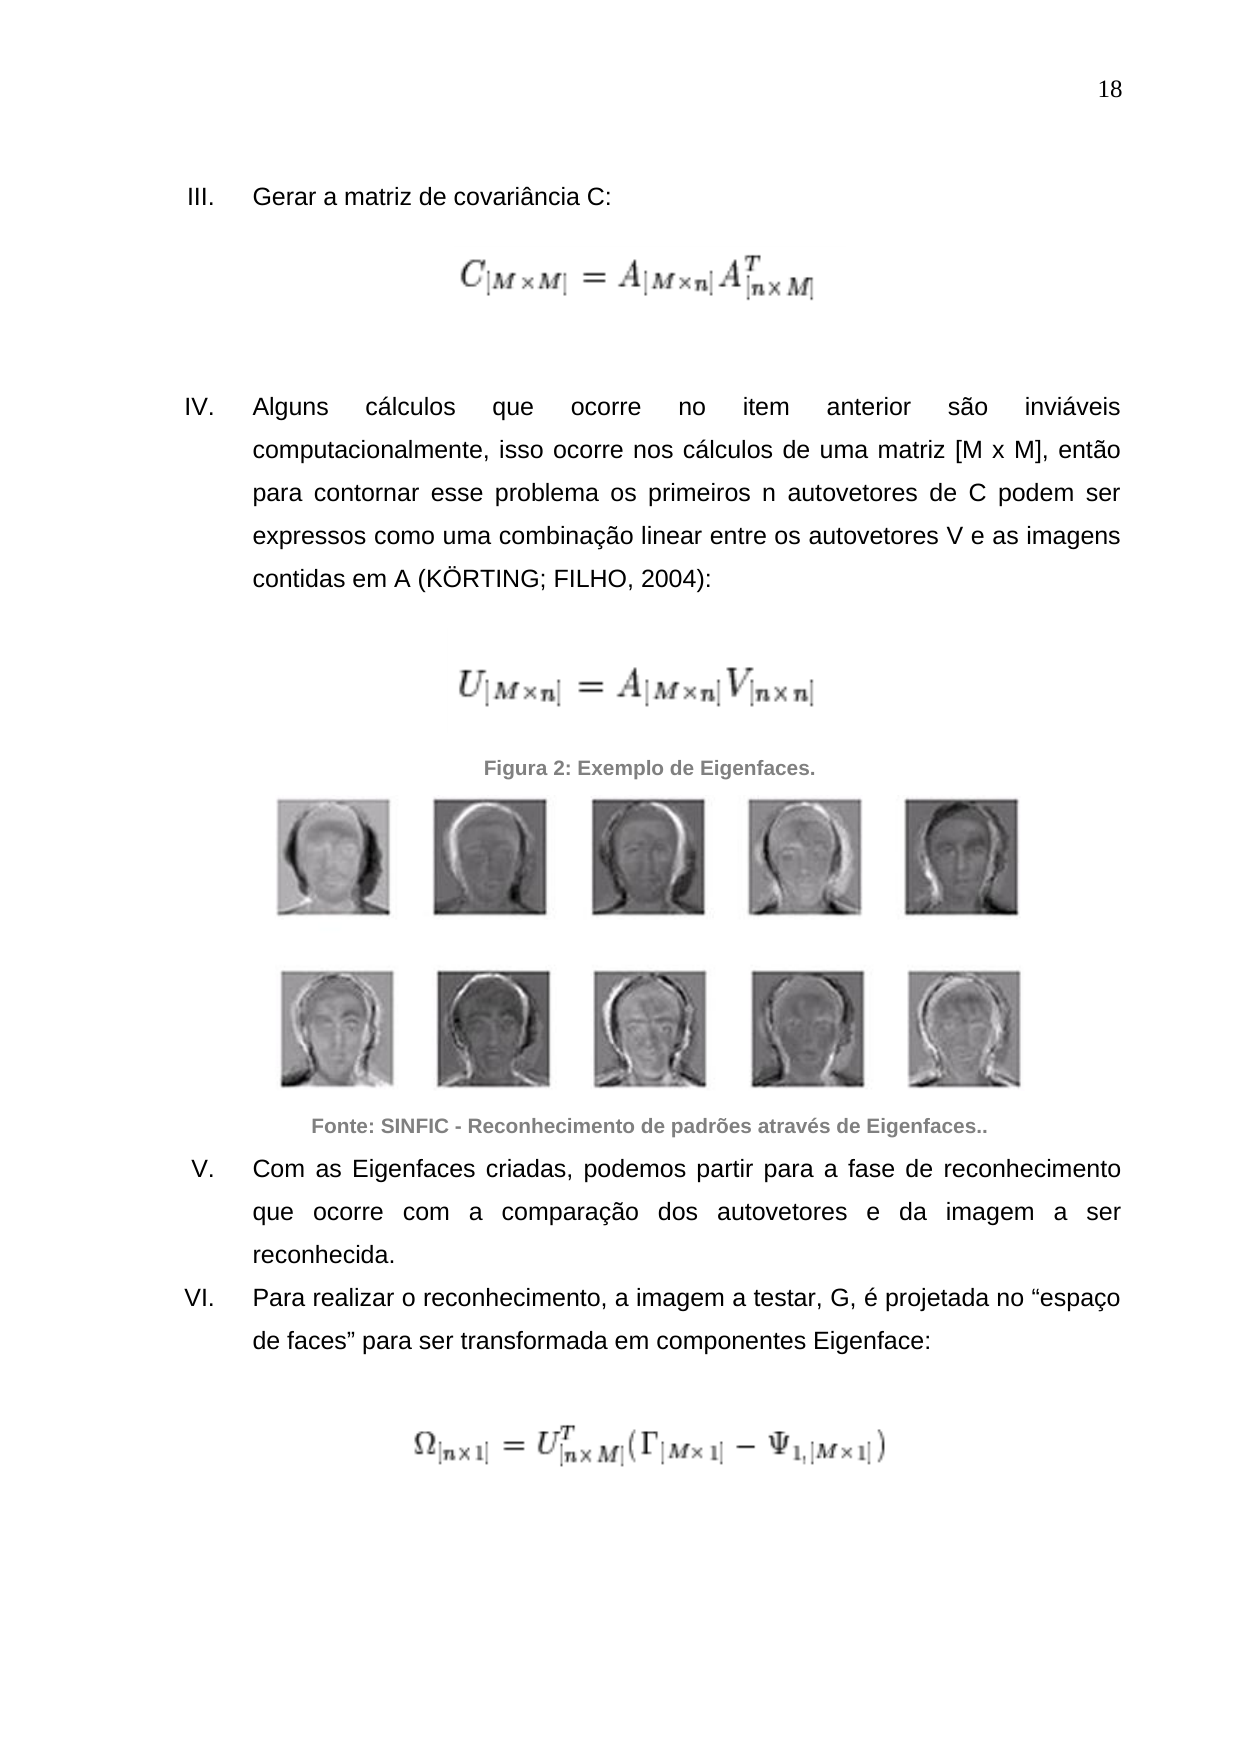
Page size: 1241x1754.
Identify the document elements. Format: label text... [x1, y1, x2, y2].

text Figura 2: Exemplo de Eigenfaces. [177, 756, 1122, 780]
list Gerar a matriz de covariância C: [215, 182, 1122, 210]
list Alguns cálculos que ocorre no item anterior são inviáveis computacionalmente, isso ocorre nos cálculos de uma matriz [M x M], então para contornar esse problema os primeiros n autovetores de C podem ser expressos como uma combinação linear entre os autovetores V e as imagens contidas em A (KÖRTING; FILHO, 2004): [215, 392, 1122, 593]
text Fonte: SINFIC - Reconhecimento de padrões através de Eigenfaces.. [177, 1114, 1122, 1138]
list Com as Eigenfaces criadas, podemos partir para a fase de reconhecimento que ocorre com a comparação dos autovetores e da imagem a ser reconhecida. [215, 1154, 1122, 1269]
list Para realizar o reconhecimento, a imagem a testar, G, é projetada no “espaço de faces” para ser transformada em componentes Eigenface: [215, 1283, 1122, 1355]
